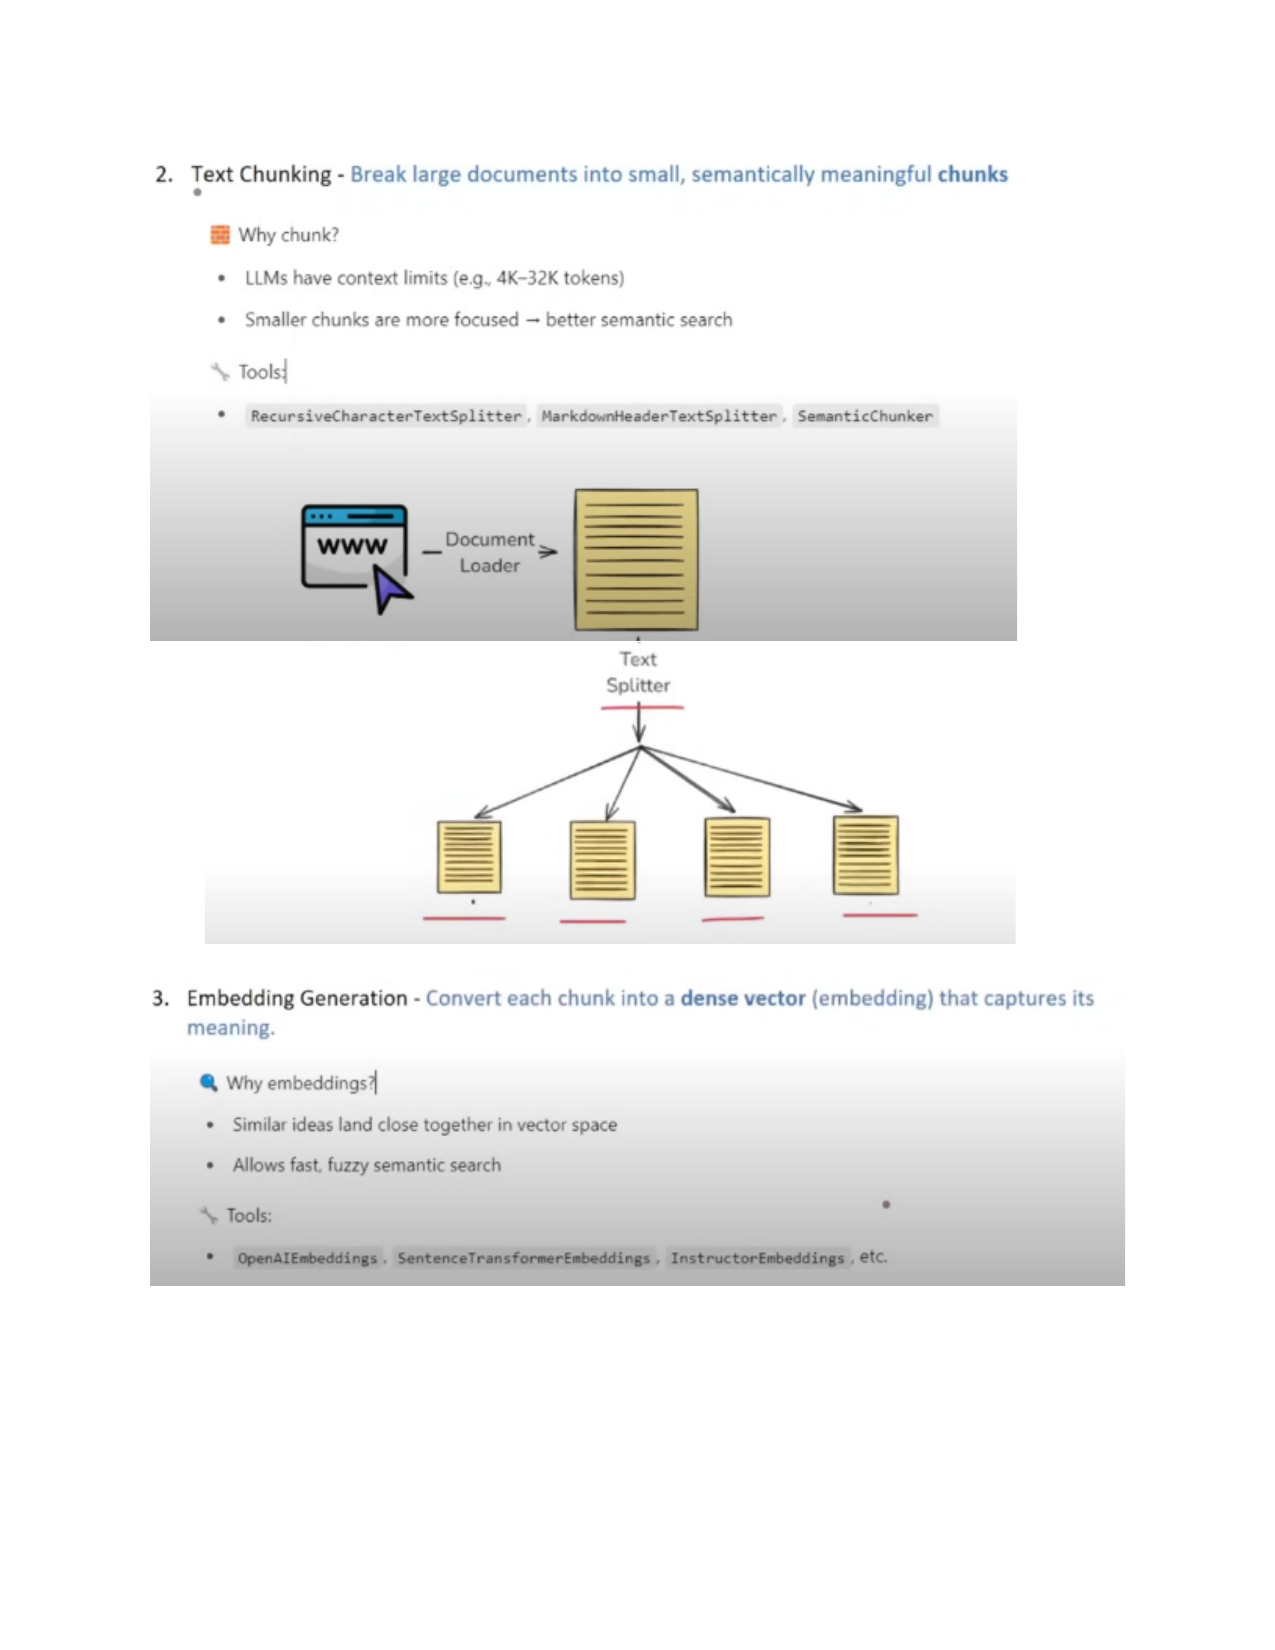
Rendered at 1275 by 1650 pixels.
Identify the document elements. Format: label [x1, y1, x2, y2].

picture [150, 971, 1125, 1286]
picture [150, 150, 1018, 641]
picture [204, 642, 1016, 944]
